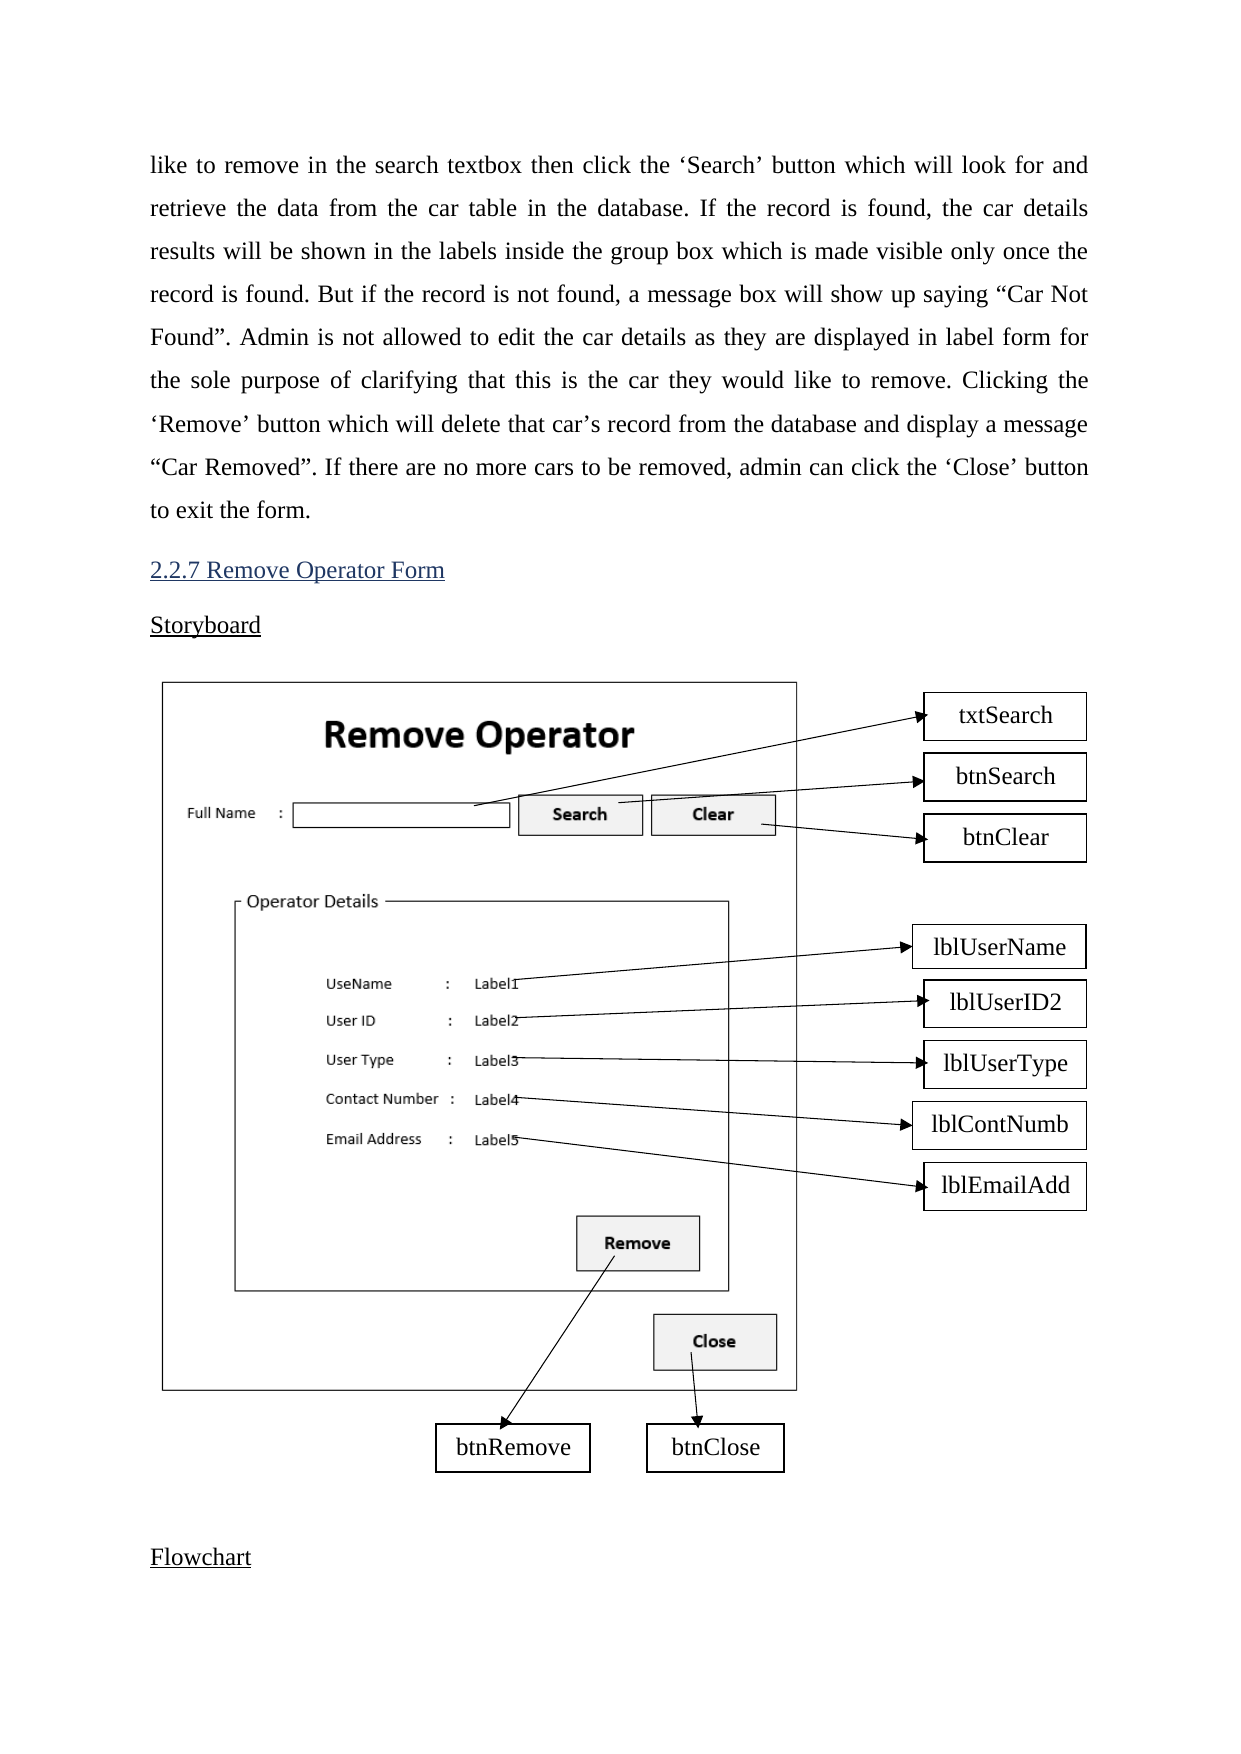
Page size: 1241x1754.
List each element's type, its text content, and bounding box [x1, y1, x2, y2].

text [150, 150, 1090, 524]
text Storyboard [150, 610, 1090, 639]
text Flowchart [150, 1542, 1090, 1571]
subtitle 2.2.7 Remove Operator Form [150, 555, 1090, 583]
picture [156, 670, 798, 1392]
